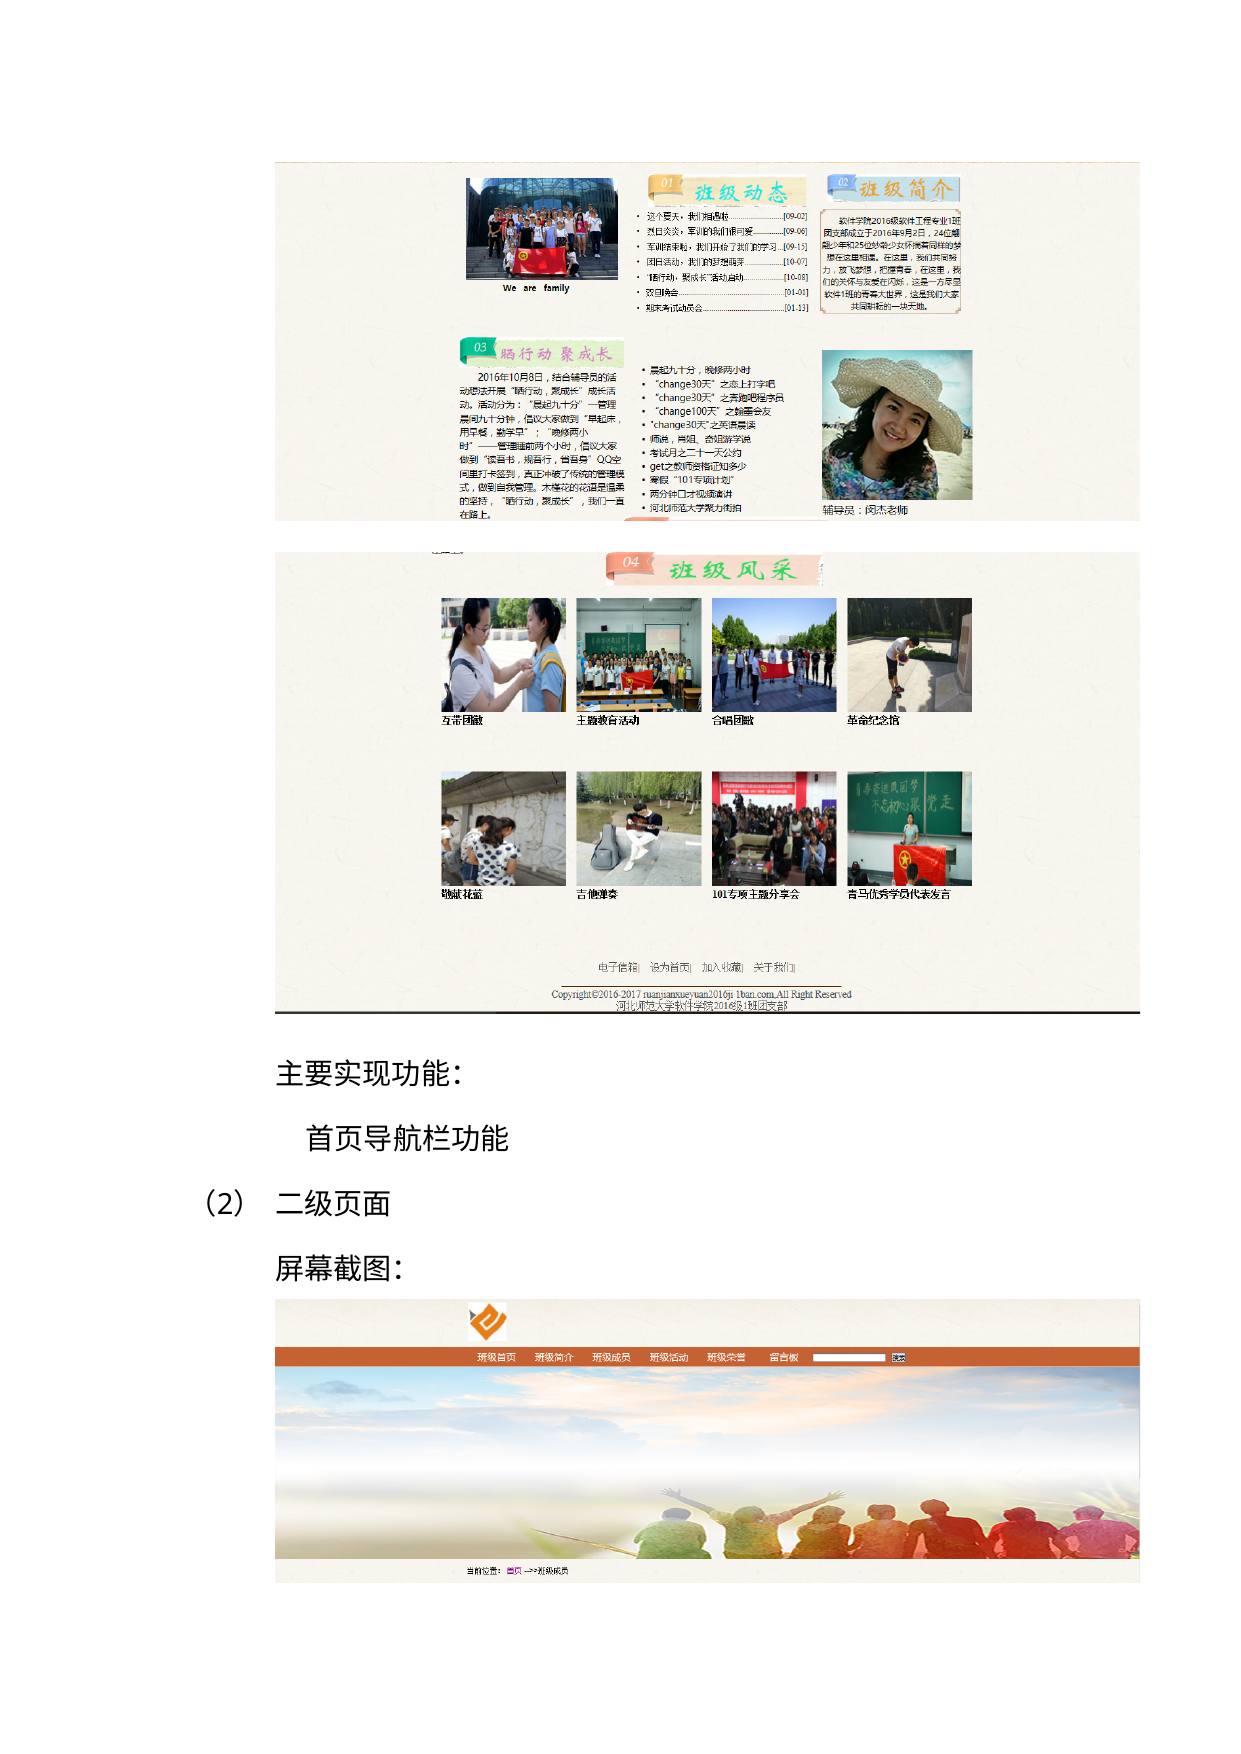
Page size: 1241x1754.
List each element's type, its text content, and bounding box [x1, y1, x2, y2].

picture [275, 552, 1141, 1014]
list 二级页面 [187, 1169, 1053, 1234]
list 首页导航栏功能 [275, 1104, 1053, 1169]
list 主要实现功能： [275, 1039, 1053, 1104]
picture [275, 1299, 1141, 1583]
picture [275, 162, 1141, 521]
list 屏幕截图： [275, 1234, 1053, 1299]
